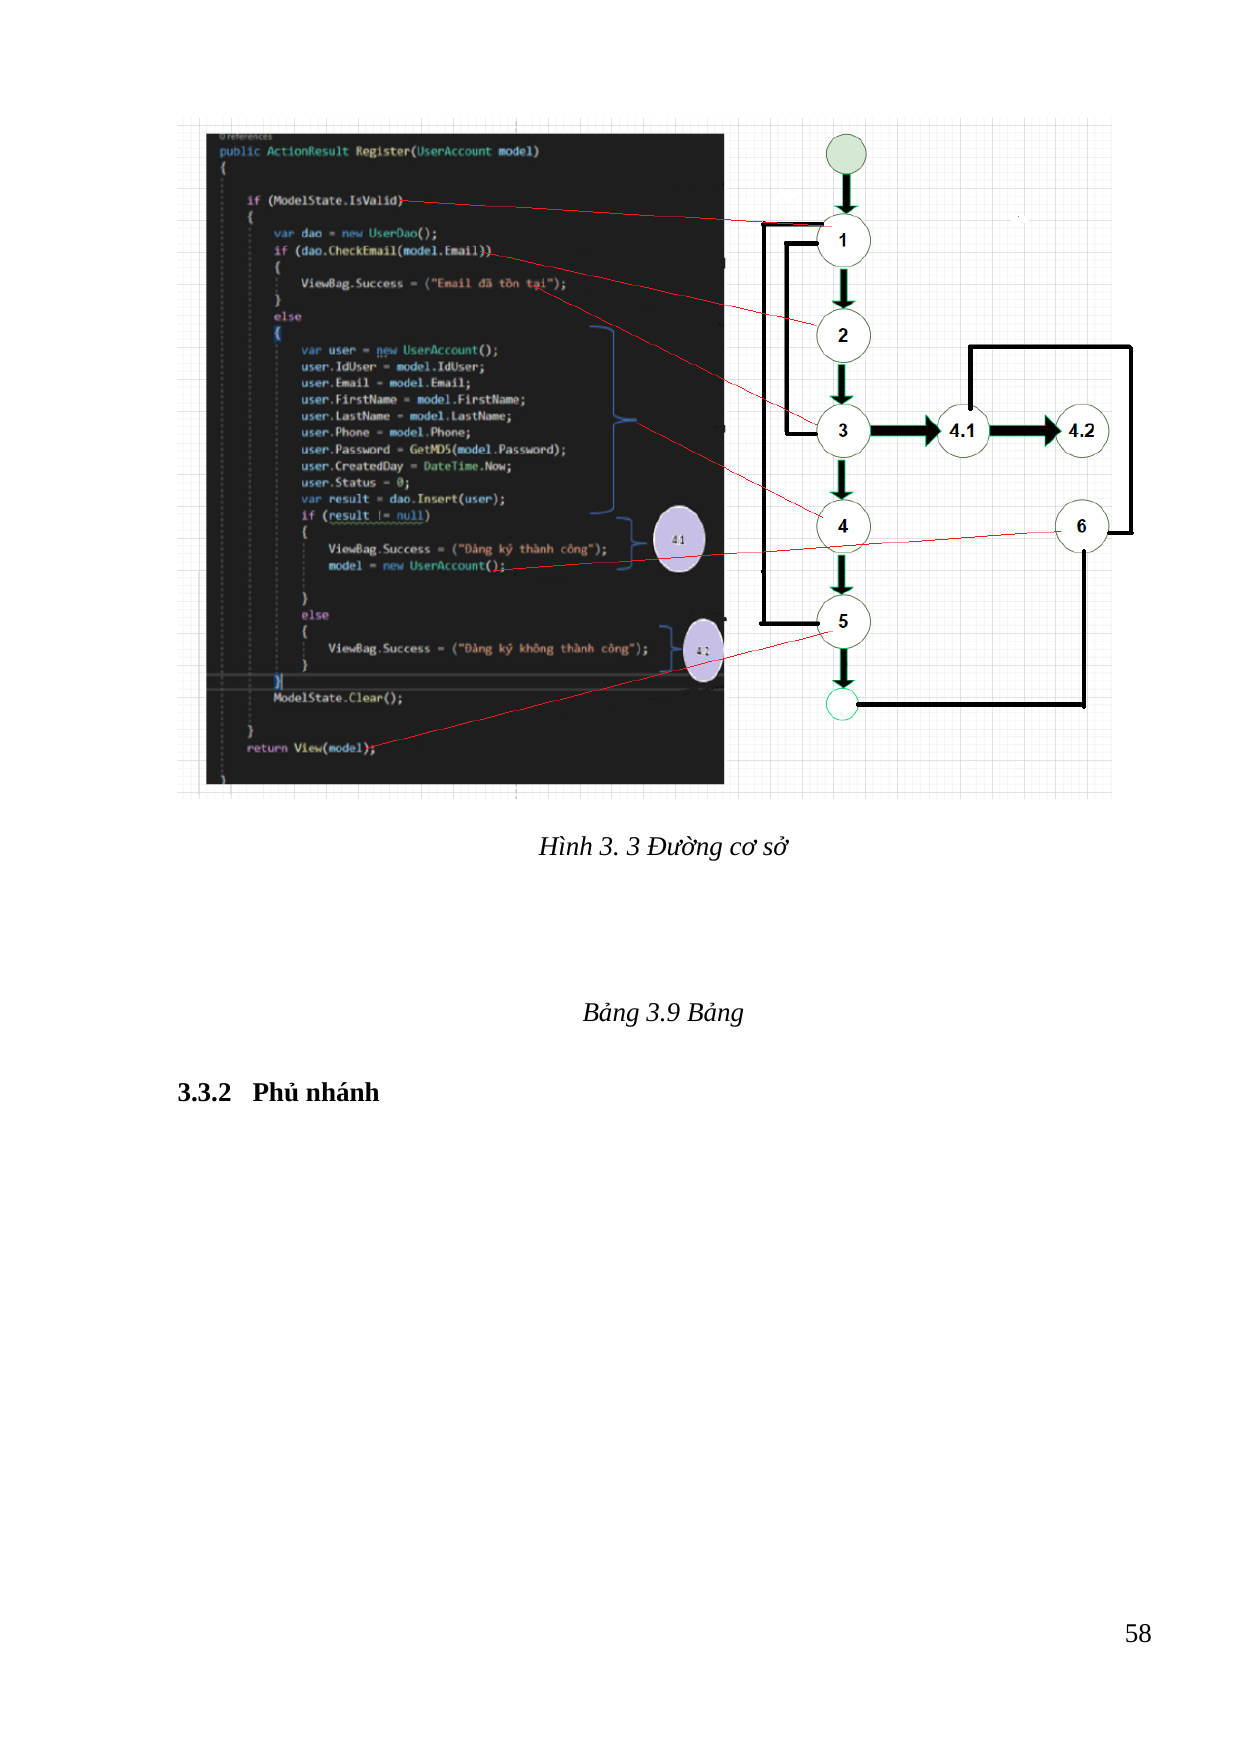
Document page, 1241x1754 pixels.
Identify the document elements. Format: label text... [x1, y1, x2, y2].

subtitle 3.3.2 Phủ nhánh [177, 1076, 1152, 1107]
text Hình 3. 3 Đường cơ sở [177, 830, 1152, 861]
text Bảng 3.9 Bảng [177, 996, 1152, 1027]
picture [177, 118, 1151, 799]
